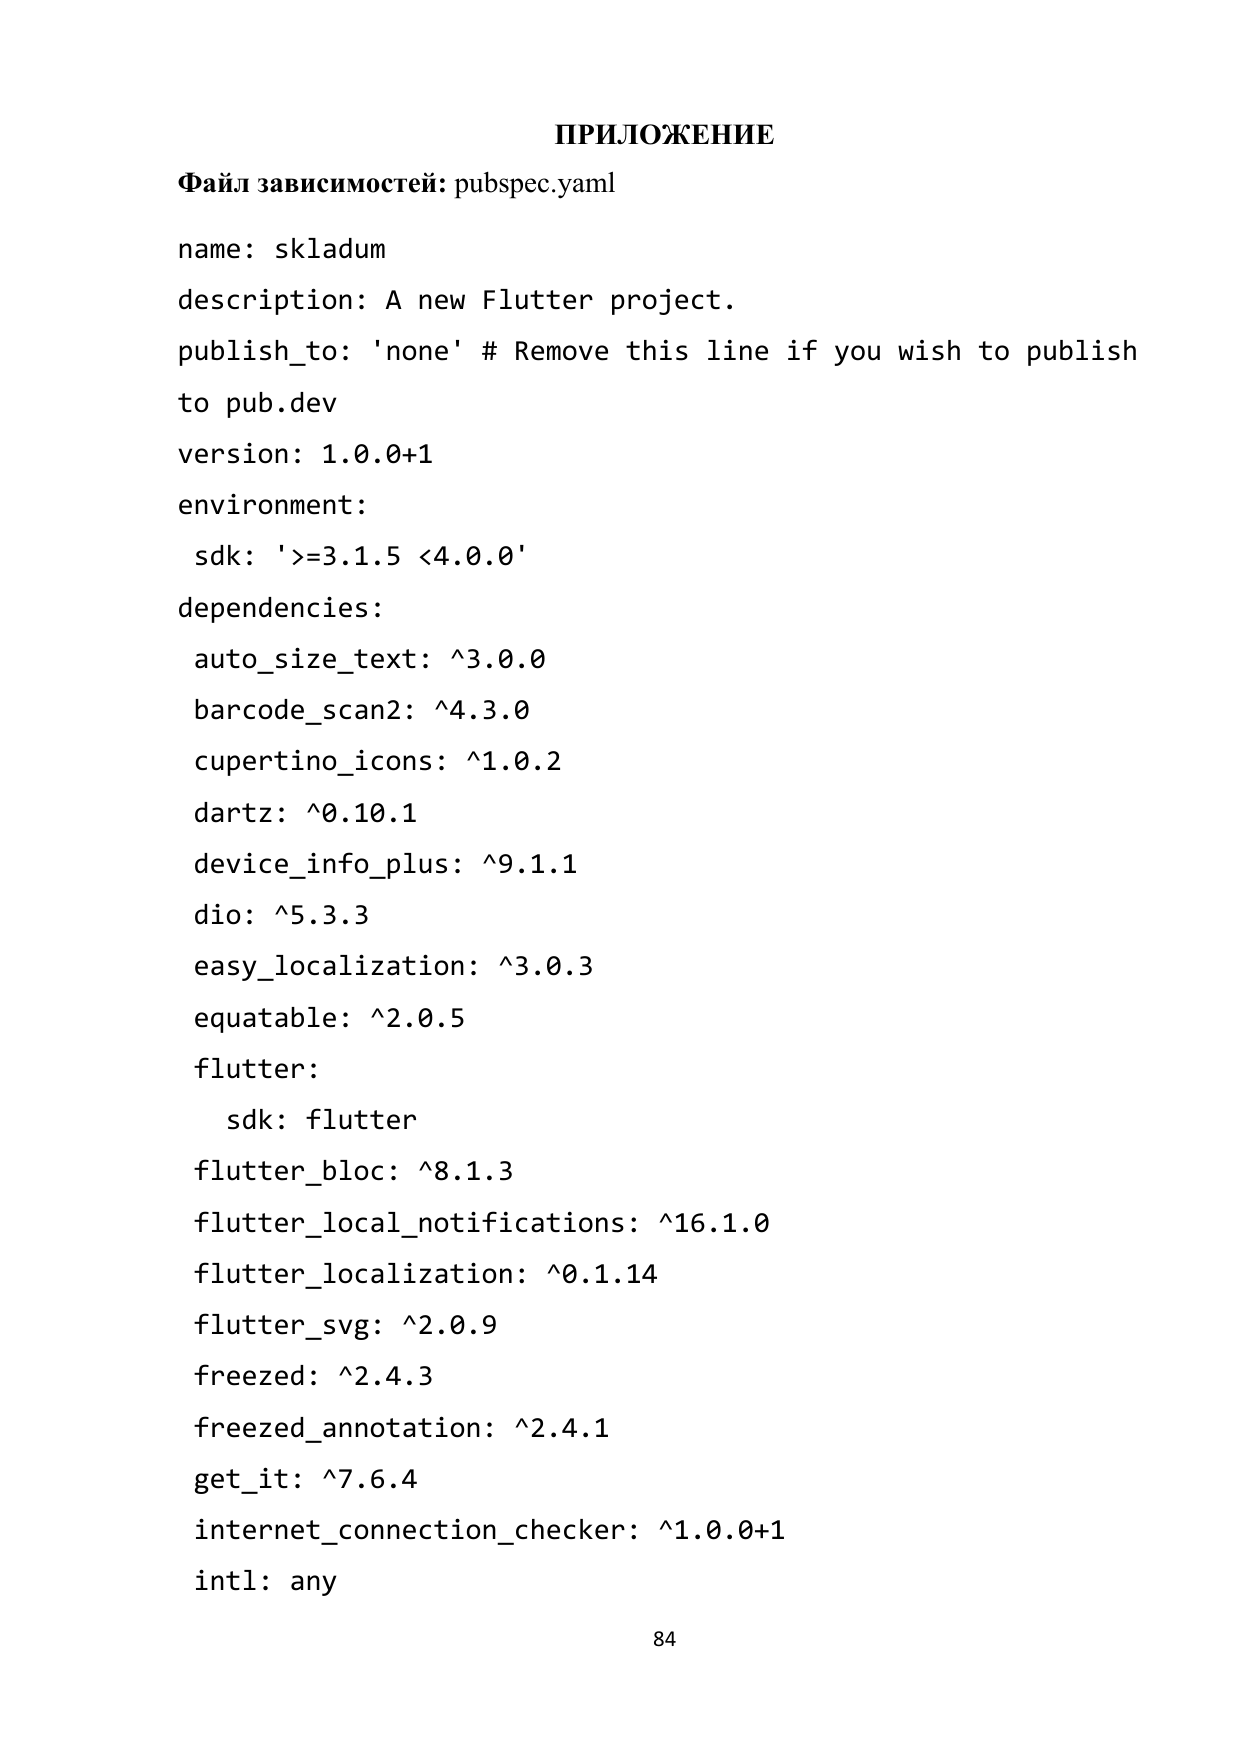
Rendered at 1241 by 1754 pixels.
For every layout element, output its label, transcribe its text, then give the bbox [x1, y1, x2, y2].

text flutter_local_notifications: ^16.1.0 [177, 1205, 1152, 1239]
text freezed: ^2.4.3 [177, 1359, 1152, 1393]
text dependencies: [177, 590, 1152, 624]
text flutter_bloc: ^8.1.3 [177, 1154, 1152, 1188]
text flutter: [177, 1052, 1152, 1086]
text name: skladum [177, 232, 1152, 266]
text intl: any [177, 1564, 1152, 1598]
text device_info_plus: ^9.1.1 [177, 847, 1152, 881]
text auto_size_text: ^3.0.0 [177, 642, 1152, 676]
text dio: ^5.3.3 [177, 898, 1152, 932]
text description: A new Flutter project. [177, 283, 1152, 317]
text flutter_localization: ^0.1.14 [177, 1257, 1152, 1291]
text get_it: ^7.6.4 [177, 1462, 1152, 1496]
text easy_localization: ^3.0.3 [177, 949, 1152, 983]
text sdk: flutter [177, 1103, 1152, 1137]
text sdk: '>=3.1.5 <4.0.0' [177, 539, 1152, 573]
text equatable: ^2.0.5 [177, 1000, 1152, 1034]
text version: 1.0.0+1 [177, 437, 1152, 471]
text publish_to: 'none' # Remove this line if you wish to publish to pub.dev [177, 334, 1152, 419]
text freezed_annotation: ^2.4.1 [177, 1410, 1152, 1444]
text Прилoжение [177, 118, 1152, 150]
text dartz: ^0.10.1 [177, 795, 1152, 829]
text internet_connection_checker: ^1.0.0+1 [177, 1513, 1152, 1547]
text flutter_svg: ^2.0.9 [177, 1308, 1152, 1342]
text barcode_scan2: ^4.3.0 [177, 693, 1152, 727]
text environment: [177, 488, 1152, 522]
text Фaйл зaвисимoстей: pubspec.yaml [177, 167, 1152, 199]
text cupertino_icons: ^1.0.2 [177, 744, 1152, 778]
